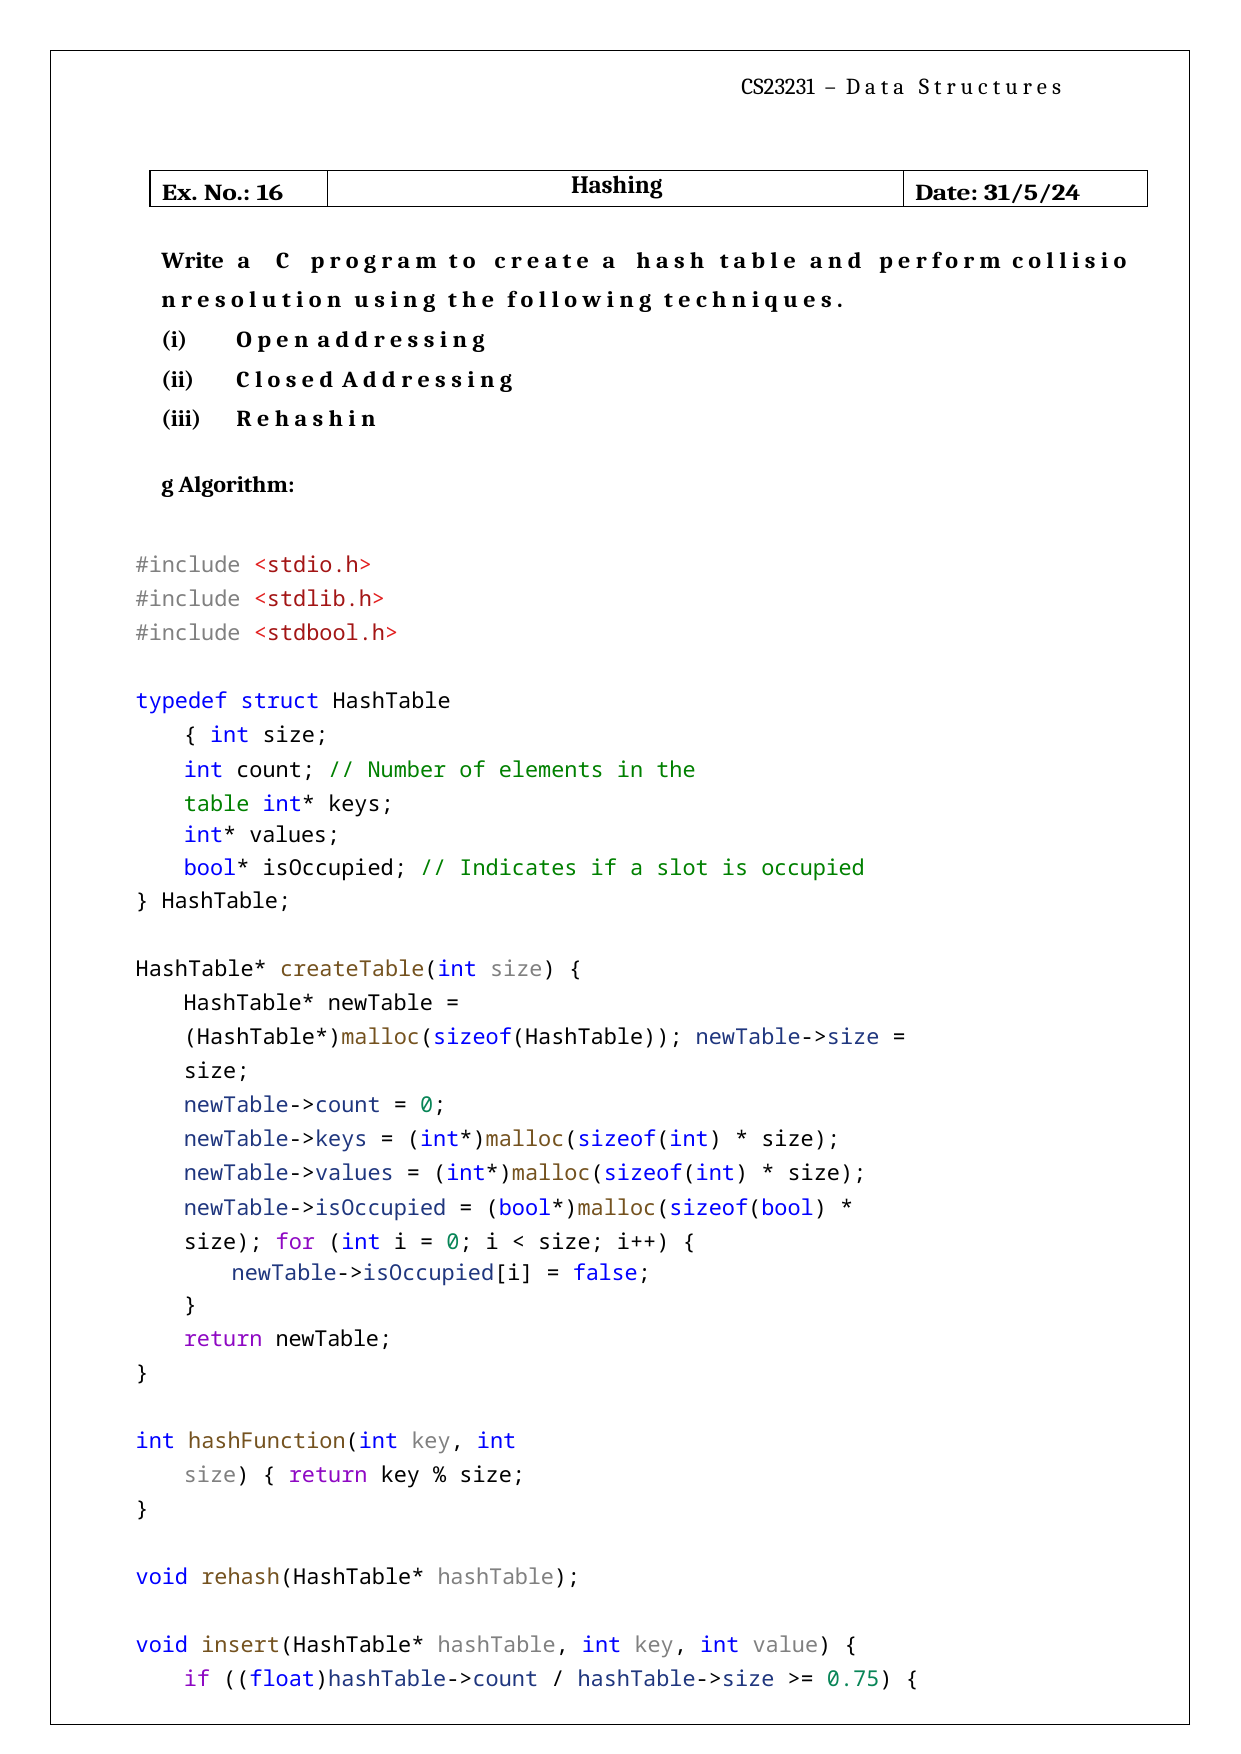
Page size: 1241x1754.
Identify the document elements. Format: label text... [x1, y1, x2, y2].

list R e h a s h i n g Algorithm: [161, 406, 379, 498]
text return newTable; [183, 1323, 1159, 1353]
text newTable->keys = (int*)malloc(sizeof(int) * size); newTable->values = (int*)malloc(sizeof(int) * size); newTable->isOccupied = (bool*)malloc(sizeof(bool) * size); for (int i = 0; i < size; i++) { [183, 1123, 881, 1256]
text void insert(HashTable* hashTable, int key, int value) { [135, 1629, 1159, 1659]
text } [135, 1357, 1159, 1387]
text #include <stdio.h> #include <stdlib.h> #include <stdbool.h> [135, 549, 400, 647]
text } [135, 1493, 1159, 1523]
text int hashFunction(int key, int size) { return key % size; [135, 1425, 594, 1489]
text HashTable* createTable(int size) { [135, 953, 1159, 983]
text int* values; [183, 822, 1159, 847]
table_header Date: 31/5/24 [904, 171, 1147, 206]
text } HashTable; [135, 885, 1159, 915]
text Write a C p r o g r a m t o c r e a t e a h a s h t a b l e a n d p e r f o r m c o l l i s i o n r e s o l u t i o n u s i n g t h e f o l l o w i n g t e c h n i q u e s . [161, 248, 1133, 313]
text int count; // Number of elements in the table int* keys; [183, 753, 766, 817]
list O p e n a d d r e s s i n g [161, 327, 1159, 353]
table_header Ex. No.: 16 [151, 171, 327, 206]
text } [183, 1289, 1159, 1319]
text typedef struct HashTable { int size; [135, 685, 466, 749]
text newTable->count = 0; [183, 1089, 1159, 1119]
text void rehash(HashTable* hashTable); [135, 1561, 1159, 1591]
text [183, 1662, 923, 1692]
text newTable->isOccupied[i] = false; [231, 1260, 1159, 1285]
list C l o s e d A d d r e s s i n g [161, 366, 1159, 393]
text HashTable* newTable = (HashTable*)malloc(sizeof(HashTable)); newTable->size = size; [183, 987, 905, 1085]
table_header Hashing [328, 171, 903, 206]
text bool* isOccupied; // Indicates if a slot is occupied [183, 851, 1159, 881]
